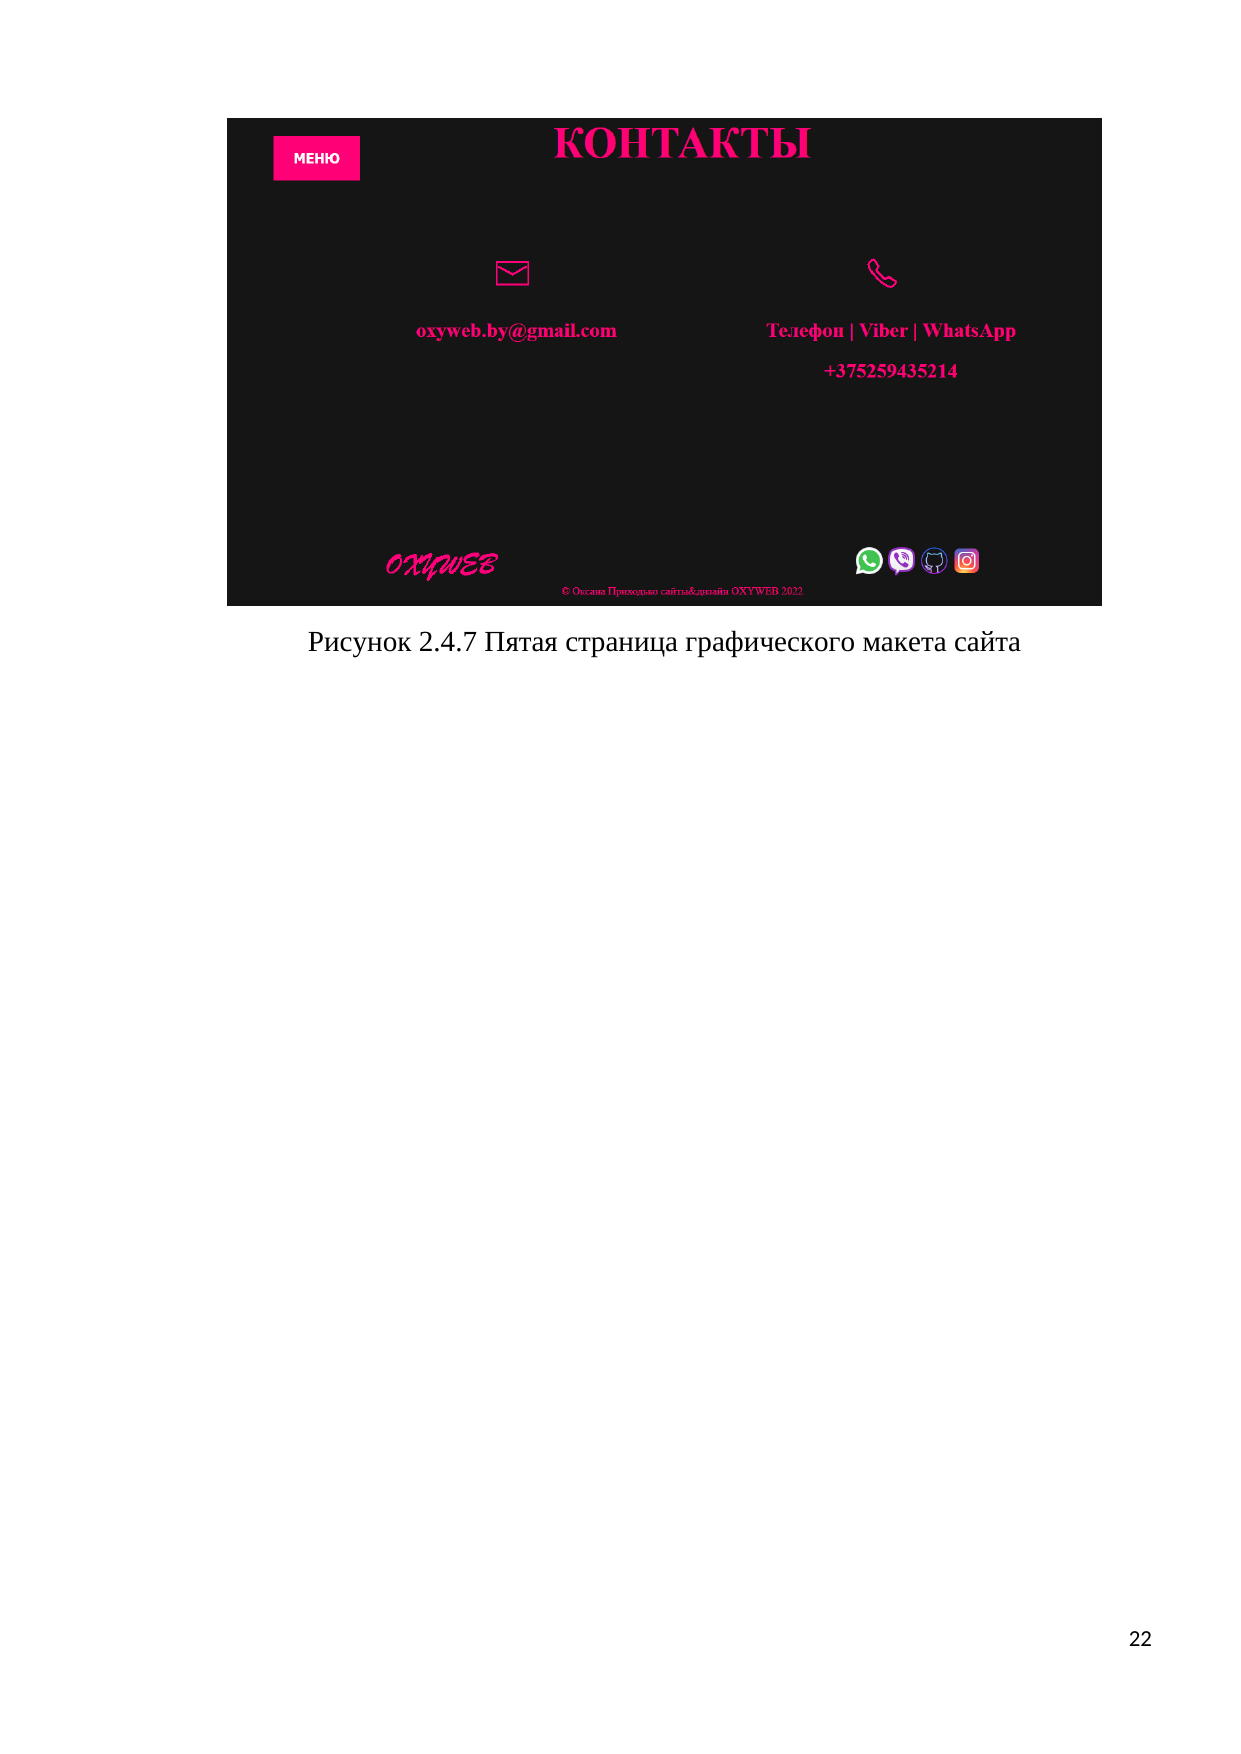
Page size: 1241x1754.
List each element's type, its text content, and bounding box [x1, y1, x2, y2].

text Рисунок 2.4.7 Пятая страница графического макета сайта [177, 624, 1152, 658]
picture [227, 118, 1102, 606]
